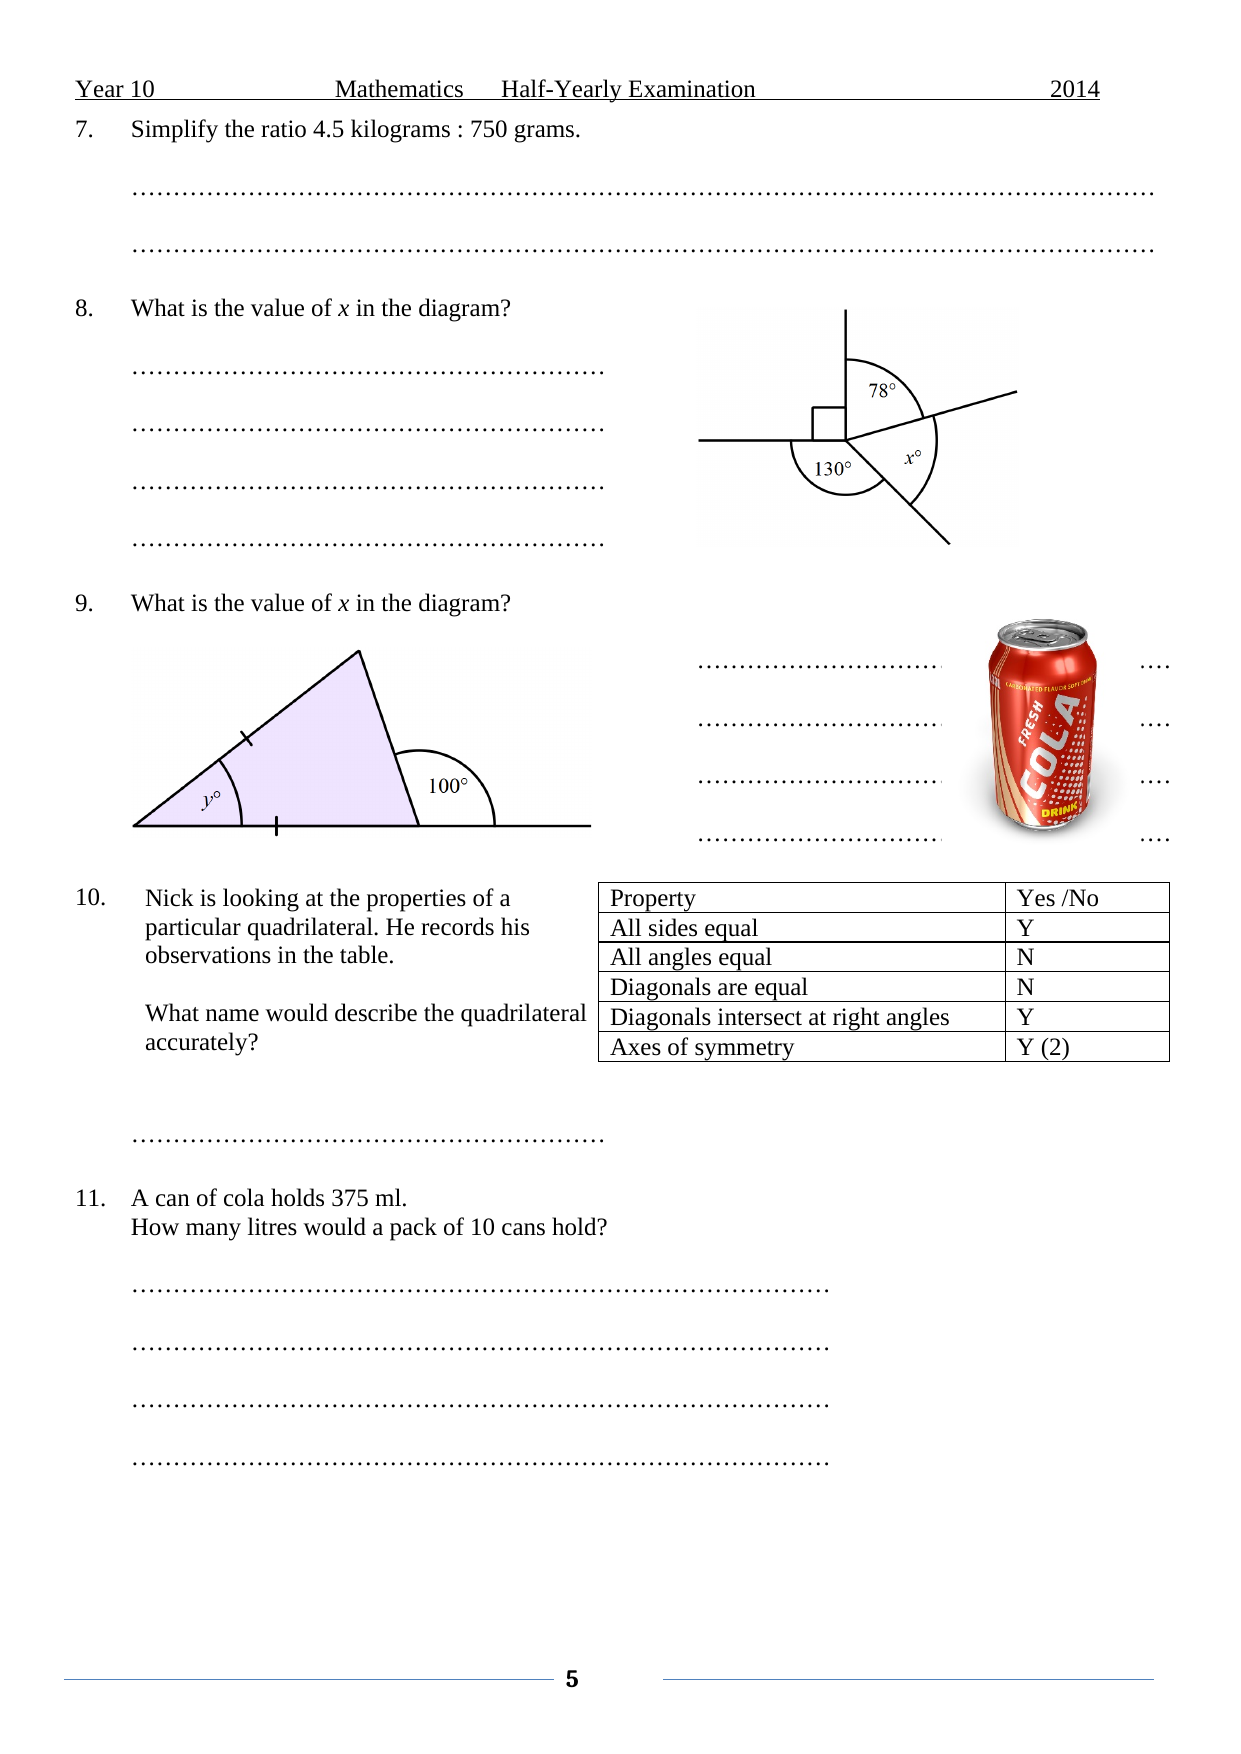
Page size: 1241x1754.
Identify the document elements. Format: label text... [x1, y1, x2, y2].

table_cell Simplify the ratio 4.5 kilograms : 750 grams. …………………………………………………………………………………………………………… …………………………………………………………………………………………………………… [119, 103, 1182, 282]
table_cell A can of cola holds 375 ml. How many litres would a pack of 10 cans hold? ………………………………………………………………………… ………………………………………………………………………… ………………………………………………………………………… ………………………………………………………………………… [119, 1171, 1182, 1494]
table_cell 10. [64, 870, 119, 1171]
table_cell ………………………………………………… [119, 870, 1182, 1171]
table_cell 7. [64, 103, 119, 282]
table_cell 8. [64, 282, 119, 576]
table_cell 9. [64, 576, 119, 870]
picture [696, 307, 1019, 547]
picture [130, 647, 593, 838]
table_cell 11. [64, 1171, 119, 1494]
picture [941, 608, 1142, 847]
table_cell What is the value of x in the diagram? ………………………………………………… ………………………………………………… ………………………………………………… ………………………………………………… [119, 576, 1182, 870]
table_cell What is the value of x in the diagram? ………………………………………………… ………………………………………………… ………………………………………………… ………………………………………………… [119, 282, 1182, 576]
